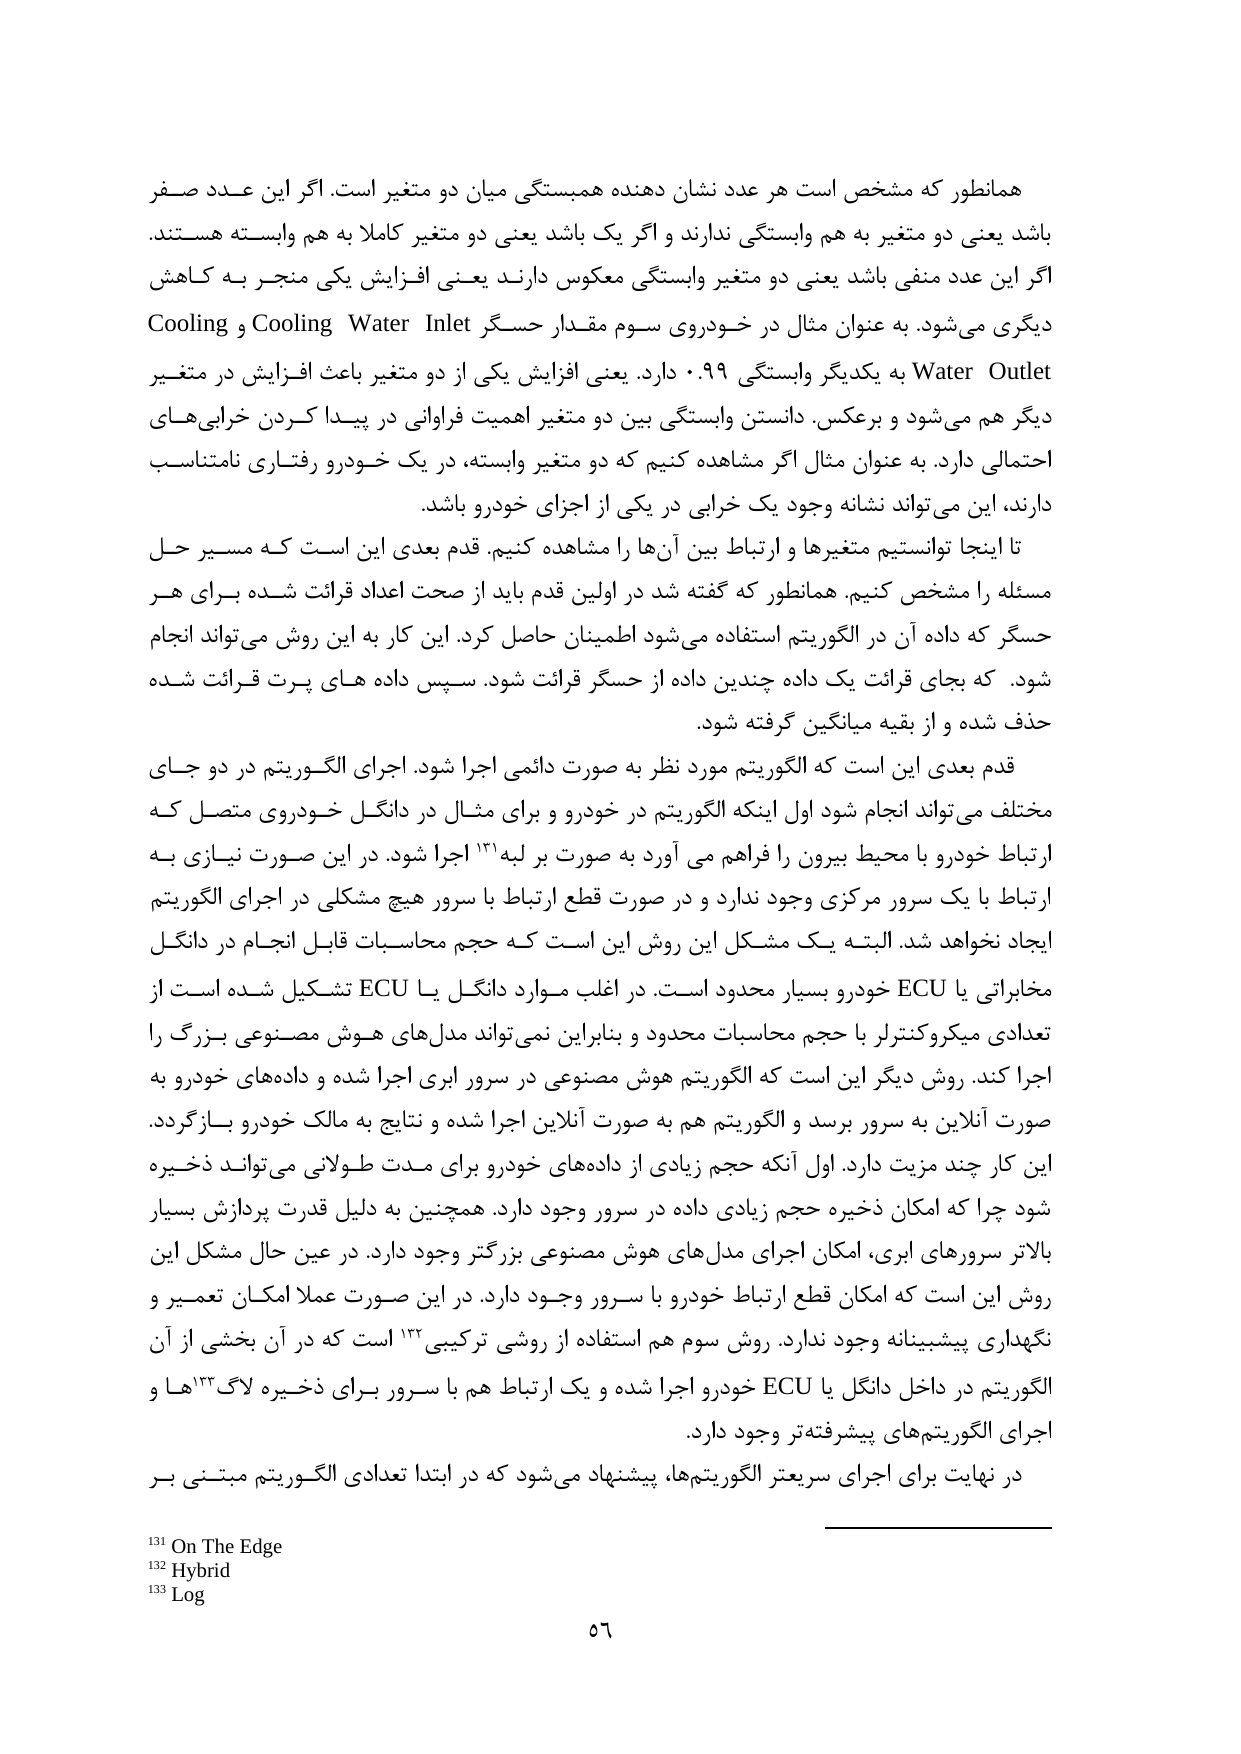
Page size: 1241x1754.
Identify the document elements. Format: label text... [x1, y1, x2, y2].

text قدم بعدی این است که الگوریتم مورد نظر به صورت دائمی اجرا شود. اجرای الگوریتم در دو جای مختلف می‌تواند انجام شود اول اینکه الگوریتم در خودرو و برای مثال در دانگل خودروی متصل که ارتباط خودرو با محیط بیرون را فراهم می آورد به صورت بر لبه اجرا شود. در این صورت نیازی به ارتباط با یک سرور مرکزی وجود ندارد و در صورت قطع ارتباط با سرور هیچ مشکلی در اجرای الگوریتم ایجاد نخواهد شد. البته یک مشکل این روش این است که حجم محاسبات قابل انجام در دانگل مخابراتی یا ECU خودرو بسیار محدود است. در اغلب موارد دانگل یا ECU تشکیل شده است از تعدادی میکروکنترلر با حجم محاسبات محدود و بنابراین نمی‌تواند مدل‌های هوش مصنوعی بزرگ را اجرا کند. روش دیگر این است که الگوریتم هوش مصنوعی در سرور ابری اجرا شده و داده‌های خودرو به صورت آنلاین به سرور برسد و الگوریتم هم به صورت آنلاین اجرا شده و نتایج به مالک خودرو بازگردد. این کار چند مزیت دارد. اول آنکه حجم زیادی از داده‌های خودرو برای مدت طولانی می‌تواند ذخیره شود چرا که امکان ذخیره حجم زیادی داده در سرور وجود دارد. همچنین به دلیل قدرت پردازش بسیار بالاتر سرورهای ابری، امکان اجرای مدل‌های هوش مصنوعی بزرگتر وجود دارد. در عین حال مشکل این روش این است که امکان قطع ارتباط خودرو با سرور وجود دارد. در این صورت عملا امکان تعمیر و نگهداری پیشبینانه وجود ندارد. روش سوم هم استفاده از روشی ترکیبی است که در آن بخشی از آن الگوریتم در داخل دانگل یا ECU خودرو اجرا شده و یک ارتباط هم با سرور برای ذخیره لاگ‌ها و اجرای الگوریتم‌های پیشرفته‌تر وجود دارد. [148, 754, 1051, 1448]
text همانطور که مشخص است هر عدد نشان دهنده همبستگی میان دو متغیر است. اگر این عدد صفر باشد یعنی دو متغیر به هم وابستگی ندارند و اگر یک باشد یعنی دو متغیر کاملا به هم وابسته هستند. اگر این عدد منفی باشد یعنی دو متغیر وابستگی معکوس دارند یعنی افزایش یکی منجر به کاهش دیگری می‌شود. به عنوان مثال در خودروی سوم مقدار حسگر Cooling Water Inlet و Cooling Water Outlet به یکدیگر وابستگی 0.99 دارد. یعنی افزایش یکی از دو متغیر باعث افزایش در متغیر دیگر هم می‌شود و برعکس. دانستن وابستگی بین دو متغیر اهمیت فراوانی در پیدا کردن خرابی‌های احتمالی دارد. به عنوان مثال اگر مشاهده کنیم که دو متغیر وابسته، در یک خودرو رفتاری نامتناسب دارند، این می‌تواند نشانه وجود یک خرابی در یکی از اجزای خودرو باشد. [148, 177, 1051, 521]
text تا اینجا توانستیم متغیرها و ارتباط بین آن‌ها را مشاهده کنیم. قدم بعدی این است که مسیر حل مسئله را مشخص کنیم. همانطور که گفته شد در اولین قدم باید از صحت اعداد قرائت شده برای هر حسگر که داده آن در الگوریتم استفاده می‌شود اطمینان حاصل کرد. این کار به این روش می‌تواند انجام شود. که بجای قرائت یک داده چندین داده از حسگر قرائت شود. سپس داده های پرت قرائت شده حذف شده و از بقیه میانگین گرفته شود. [148, 536, 1051, 740]
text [148, 1463, 1051, 1492]
